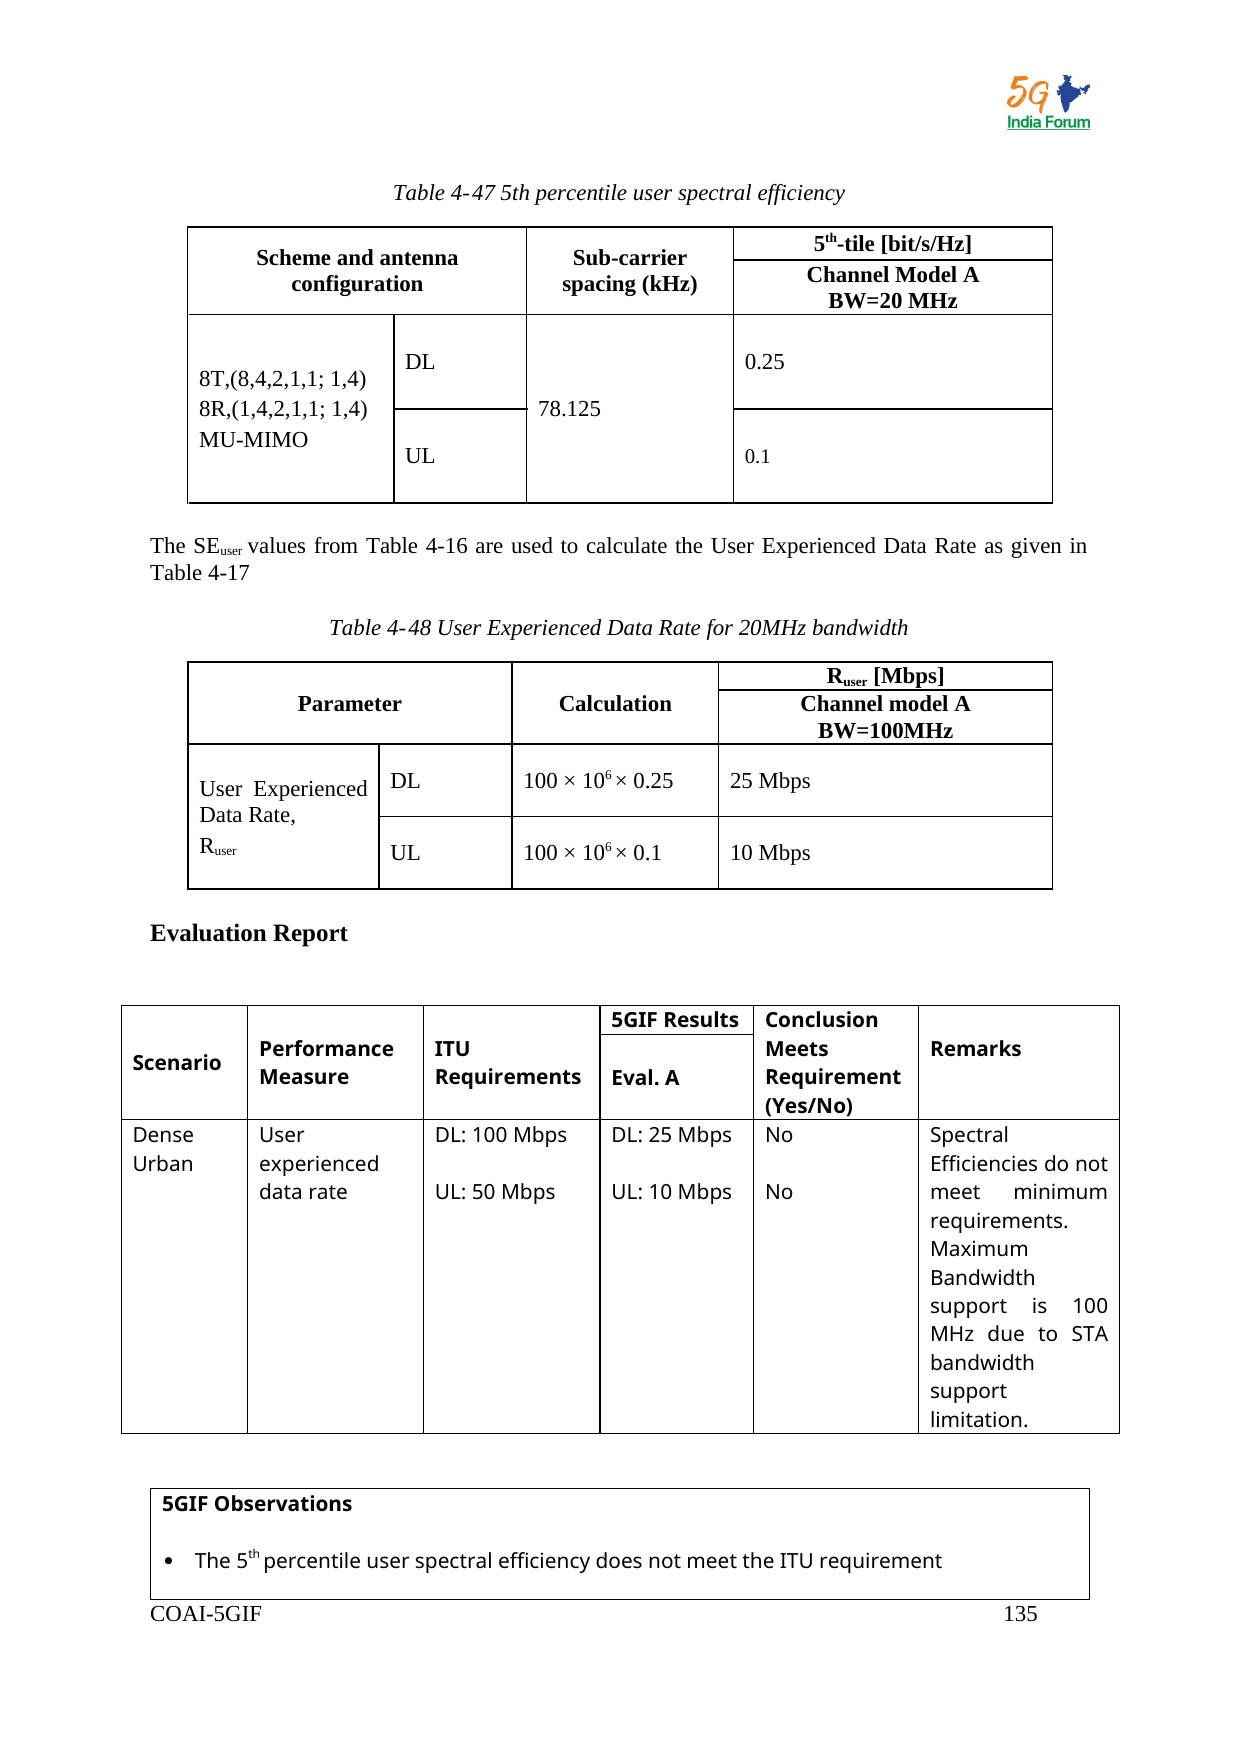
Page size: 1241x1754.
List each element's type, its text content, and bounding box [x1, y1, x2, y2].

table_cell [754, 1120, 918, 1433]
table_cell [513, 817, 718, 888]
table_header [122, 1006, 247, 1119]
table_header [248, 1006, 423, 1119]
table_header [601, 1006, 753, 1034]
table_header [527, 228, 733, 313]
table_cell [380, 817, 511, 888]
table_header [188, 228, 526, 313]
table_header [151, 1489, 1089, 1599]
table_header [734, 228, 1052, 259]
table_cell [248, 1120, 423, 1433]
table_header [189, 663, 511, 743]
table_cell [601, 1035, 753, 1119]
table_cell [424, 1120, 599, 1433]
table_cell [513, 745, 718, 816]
text The SEuser values from Table 4-16 are used to calculate the User Experienced Data Rate as given in Table 4-17 [150, 532, 1090, 585]
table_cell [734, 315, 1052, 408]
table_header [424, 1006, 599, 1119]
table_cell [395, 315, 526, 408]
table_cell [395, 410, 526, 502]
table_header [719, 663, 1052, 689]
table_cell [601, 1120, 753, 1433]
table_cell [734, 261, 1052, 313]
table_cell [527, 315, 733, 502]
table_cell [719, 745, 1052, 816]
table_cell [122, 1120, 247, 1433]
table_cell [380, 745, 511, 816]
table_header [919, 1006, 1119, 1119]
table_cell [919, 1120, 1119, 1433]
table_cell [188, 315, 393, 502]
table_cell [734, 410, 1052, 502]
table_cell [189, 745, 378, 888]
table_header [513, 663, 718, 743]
text Evaluation Report [150, 918, 1090, 947]
picture [1007, 75, 1091, 130]
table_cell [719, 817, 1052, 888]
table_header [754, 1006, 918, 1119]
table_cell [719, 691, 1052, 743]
